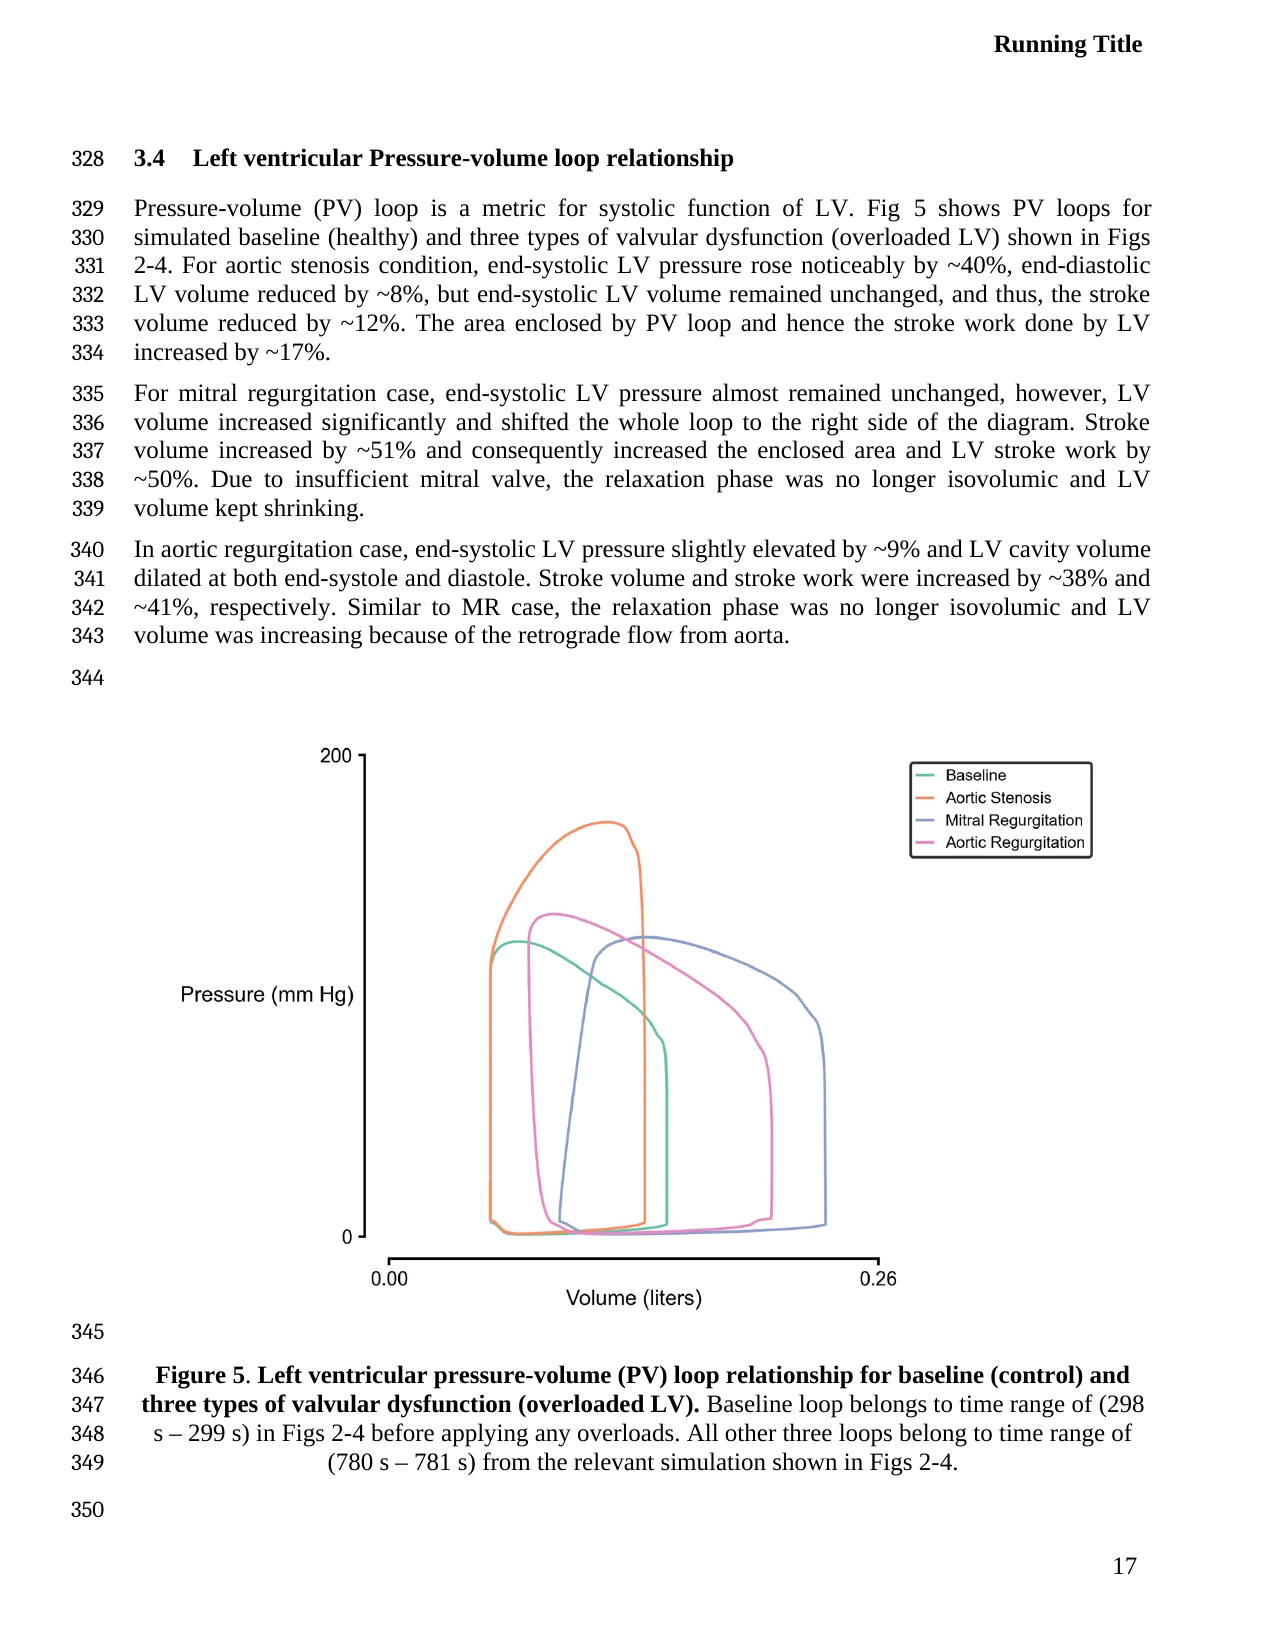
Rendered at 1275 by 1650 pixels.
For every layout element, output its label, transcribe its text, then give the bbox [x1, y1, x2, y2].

subtitle Left ventricular Pressure-volume loop relationship [133, 143, 1152, 172]
text For mitral regurgitation case, end-systolic LV pressure almost remained unchanged, however, LV volume increased significantly and shifted the whole loop to the right side of the diagram. Stroke volume increased by ~51% and consequently increased the enclosed area and LV stroke work by ~50%. Due to insufficient mitral valve, the relaxation phase was no longer isovolumic and LV volume kept shrinking. [133, 378, 1152, 522]
text In aortic regurgitation case, end-systolic LV pressure slightly elevated by ~9% and LV cavity volume dilated at both end-systole and diastole. Stroke volume and stroke work were increased by ~38% and ~41%, respectively. Similar to MR case, the relaxation phase was no longer isovolumic and LV volume was increasing because of the retrograde flow from aorta. [133, 534, 1152, 649]
picture [133, 703, 1152, 1340]
